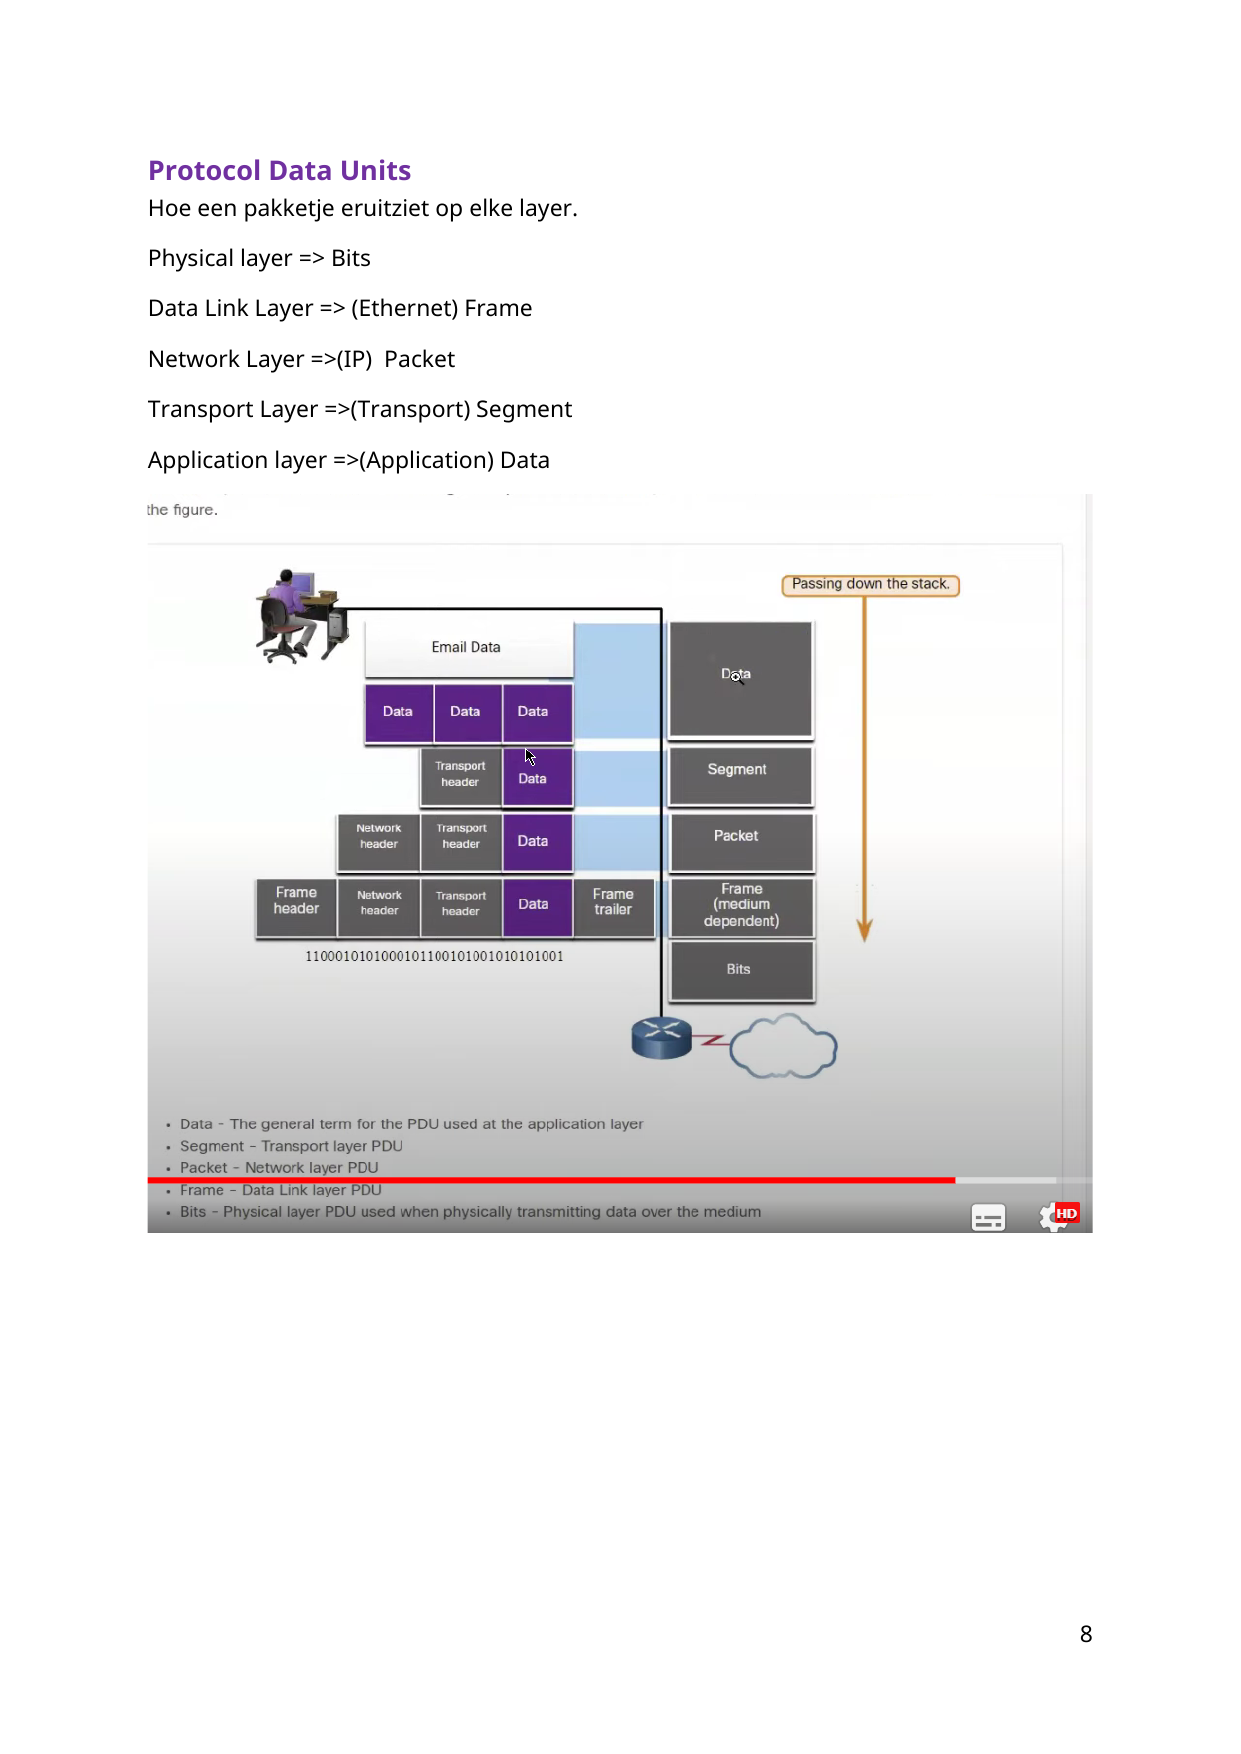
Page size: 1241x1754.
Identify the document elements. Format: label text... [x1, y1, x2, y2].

text Hoe een pakketje eruitziet op elke layer. [148, 192, 1093, 223]
text Transport Layer =>(Transport) Segment [148, 393, 1093, 424]
subtitle Protocol Data Units [148, 152, 1093, 189]
text Physical layer => Bits [148, 242, 1093, 273]
picture [147, 494, 1093, 1233]
text Data Link Layer => (Ethernet) Frame [148, 292, 1093, 324]
text Application layer =>(Application) Data [148, 444, 1093, 475]
text Network Layer =>(IP) Packet [148, 343, 1093, 374]
